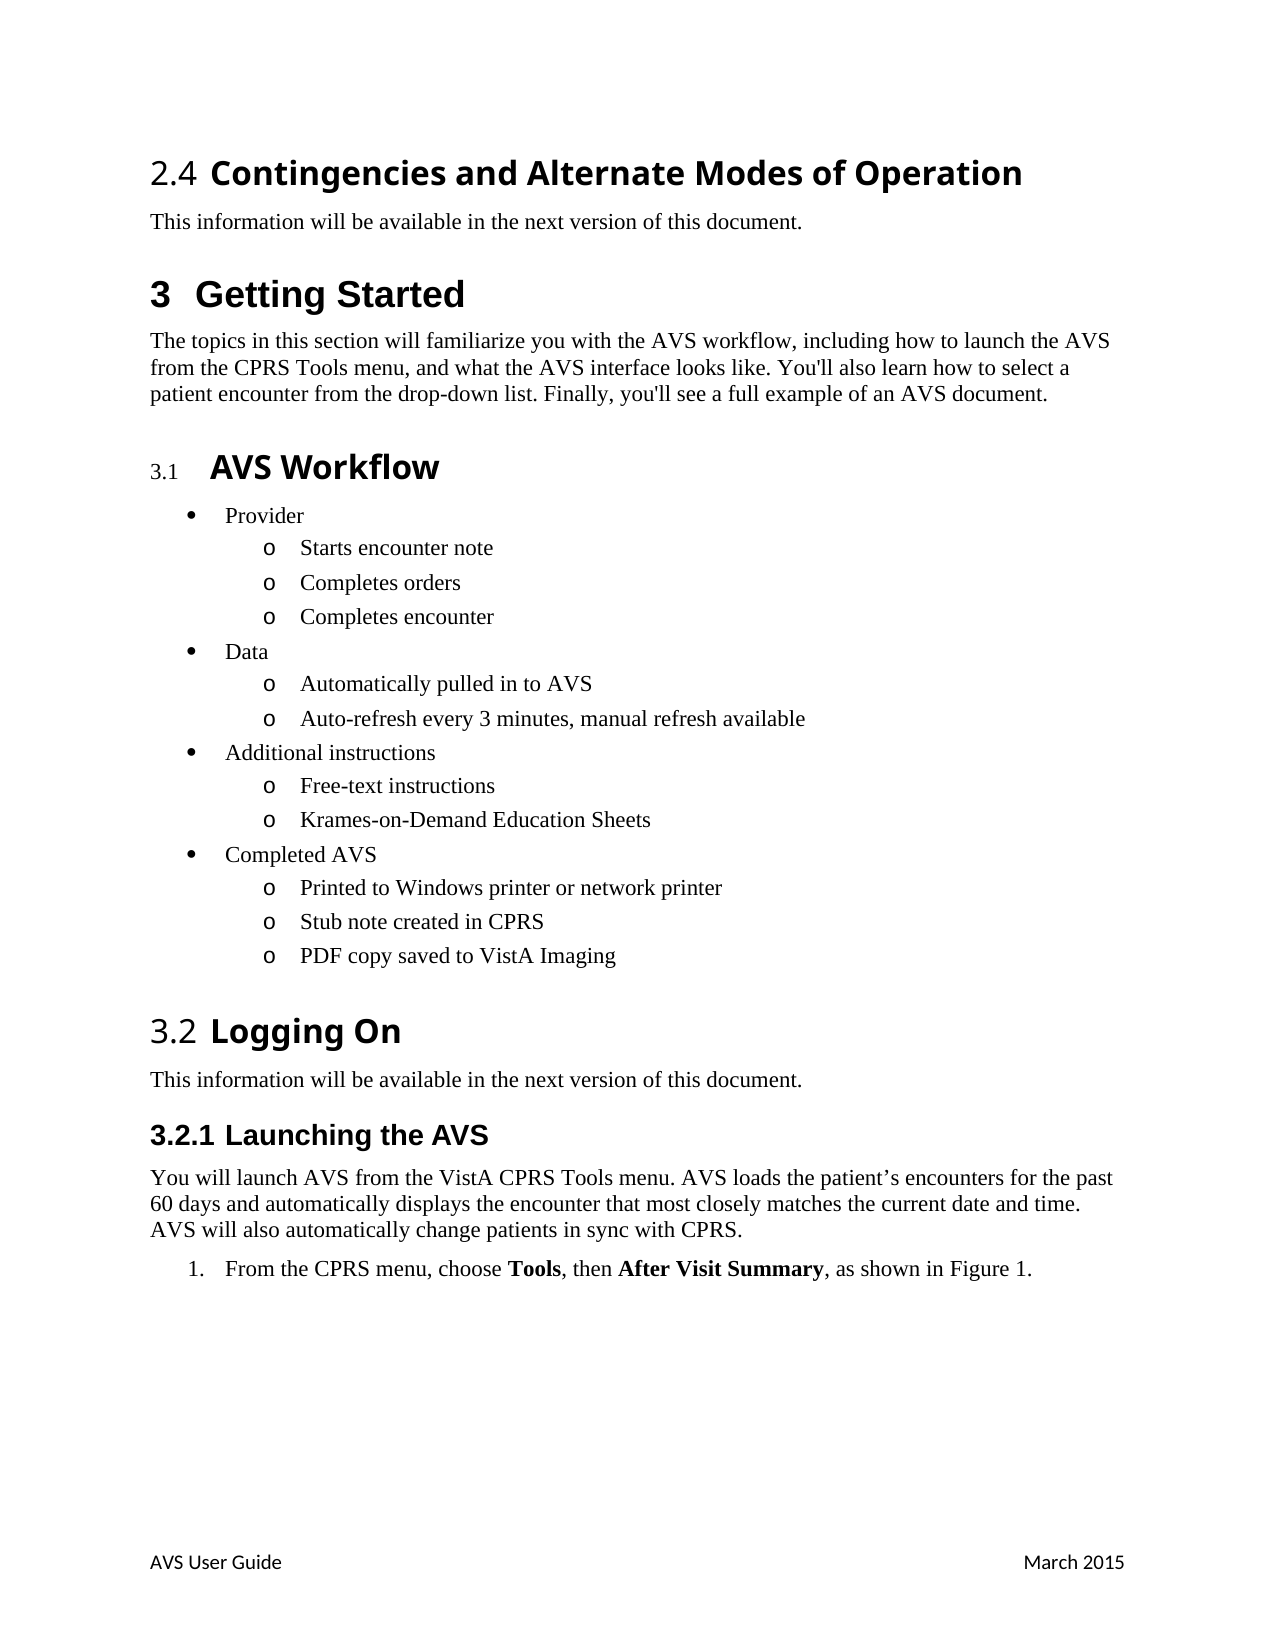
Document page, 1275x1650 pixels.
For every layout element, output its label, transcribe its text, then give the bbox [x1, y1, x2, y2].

text Free-text instructions [262, 772, 1125, 800]
text You will launch AVS from the VistA CPRS Tools menu. AVS loads the patient’s encounters for the past 60 days and automatically displays the encounter that most closely matches the current date and time. AVS will also automatically change patients in sync with CPRS. [150, 1164, 1125, 1243]
text Krames-on-Demand Education Sheets [262, 807, 1125, 835]
text Data [187, 638, 1125, 664]
text Stub note created in CPRS [262, 908, 1125, 936]
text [150, 208, 1125, 234]
subtitle Getting Started [150, 272, 1125, 315]
subtitle Launching the AVS [150, 1118, 1125, 1151]
text Printed to Windows printer or network printer [262, 874, 1125, 902]
subtitle AVS Workflow [150, 444, 1125, 489]
text Completed AVS [187, 841, 1125, 867]
text PDF copy saved to VistA Imaging [262, 943, 1125, 971]
text This information will be available in the next version of this document. [150, 1066, 1125, 1093]
text Automatically pulled in to AVS [262, 671, 1125, 699]
text Starts encounter note [262, 534, 1125, 563]
text Completes orders [262, 569, 1125, 597]
subtitle Contingencies and Alternate Modes of Operation [150, 150, 1125, 195]
text Additional instructions [187, 739, 1125, 766]
text Provider [187, 502, 1125, 528]
text From the CPRS menu, choose Tools, then After Visit Summary, as shown in Figure 1. [187, 1255, 1125, 1282]
text Auto-refresh every 3 minutes, manual refresh available [262, 705, 1125, 733]
subtitle Logging On [150, 1008, 1125, 1054]
text Completes encounter [262, 603, 1125, 632]
text The topics in this section will familiarize you with the AVS workflow, including how to launch the AVS from the CPRS Tools menu, and what the AVS interface looks like. You'll also learn how to select a patient encounter from the drop-down list. Finally, you'll see a full example of an AVS document. [150, 327, 1125, 406]
